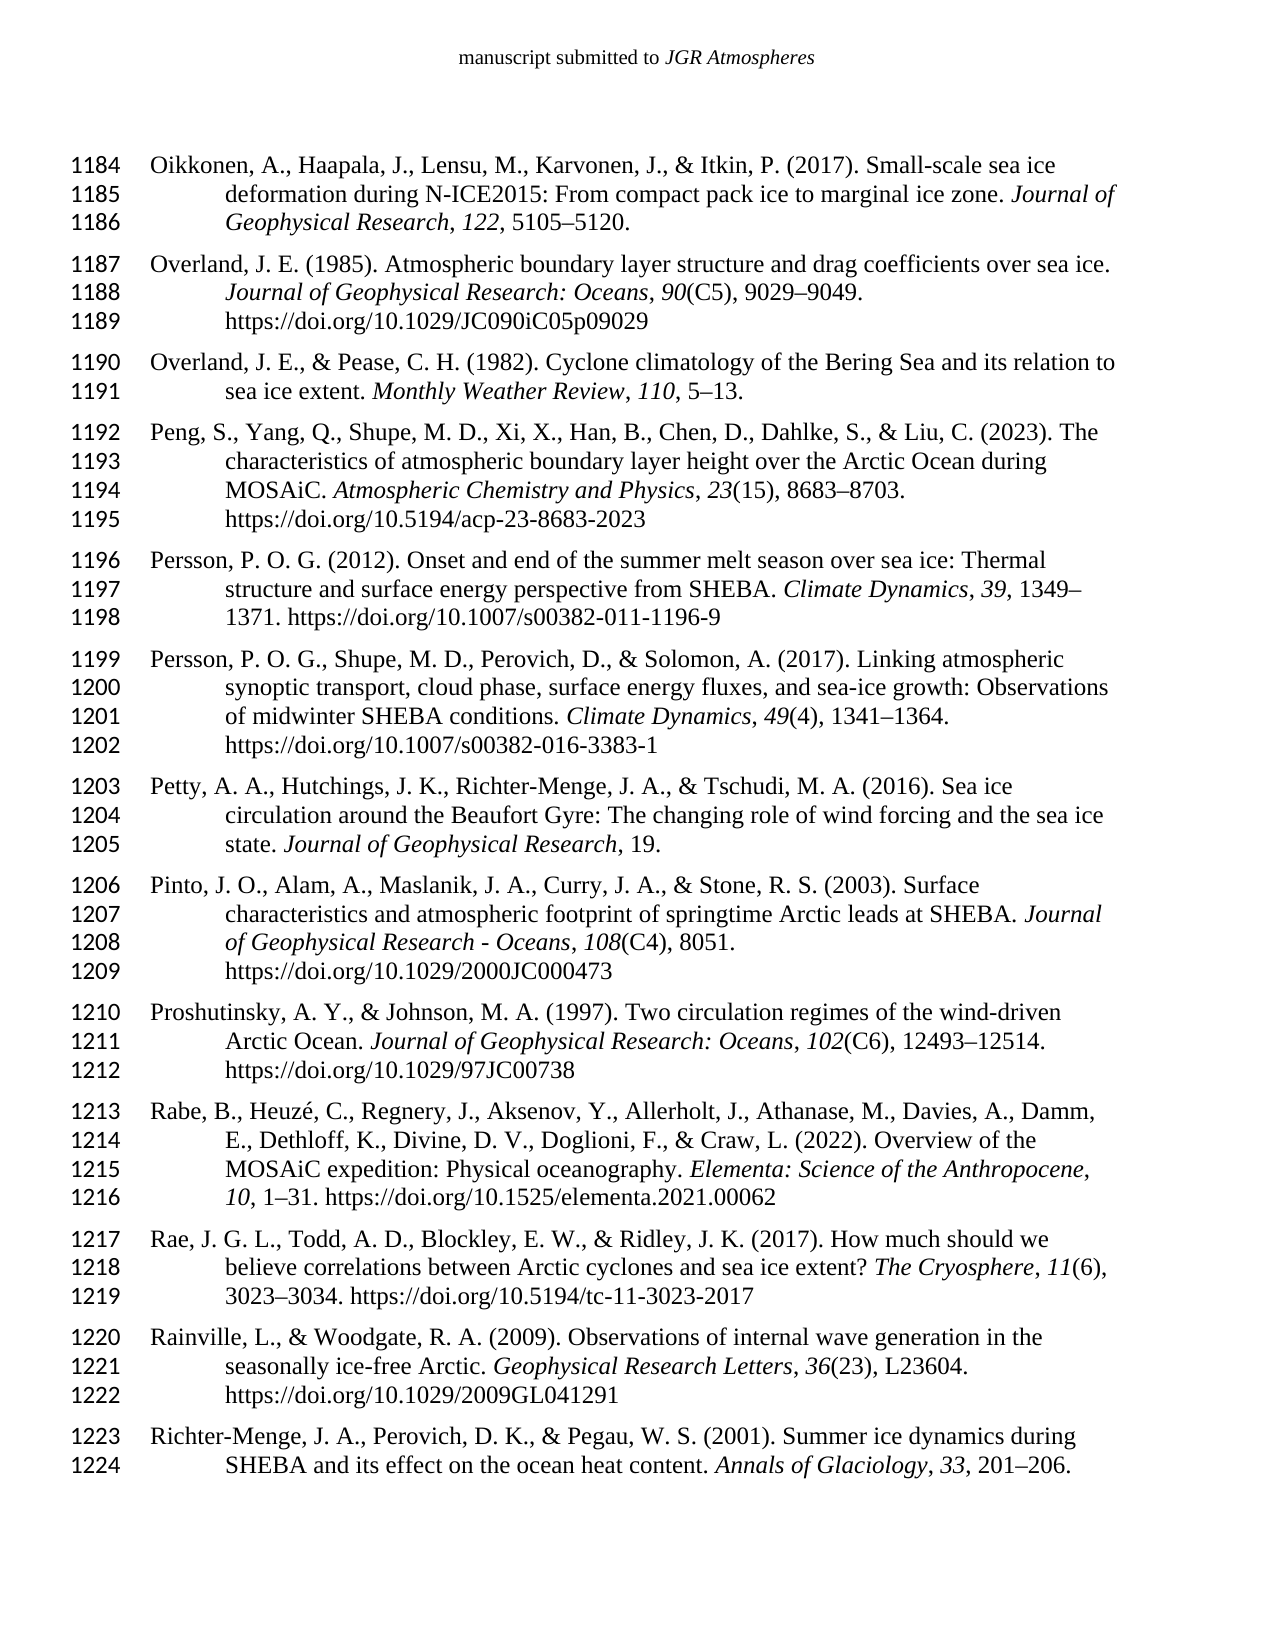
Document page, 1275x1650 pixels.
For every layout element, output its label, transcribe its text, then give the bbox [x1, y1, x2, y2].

text Rae, J. G. L., Todd, A. D., Blockley, E. W., & Ridley, J. K. (2017). How much should we believe correlations between Arctic cyclones and sea ice extent? The Cryosphere, 11(6), 3023–3034. https://doi.org/10.5194/tc-11-3023-2017 [150, 1224, 1125, 1310]
text Pinto, J. O., Alam, A., Maslanik, J. A., Curry, J. A., & Stone, R. S. (2003). Surface characteristics and atmospheric footprint of springtime Arctic leads at SHEBA. Journal of Geophysical Research - Oceans, 108(C4), 8051. https://doi.org/10.1029/2000JC000473 [150, 870, 1125, 985]
text Rabe, B., Heuzé, C., Regnery, J., Aksenov, Y., Allerholt, J., Athanase, M., Davies, A., Damm, E., Dethloff, K., Divine, D. V., Doglioni, F., & Craw, L. (2022). Overview of the MOSAiC expedition: Physical oceanography. Elementa: Science of the Anthropocene, 10, 1–31. https://doi.org/10.1525/elementa.2021.00062 [150, 1096, 1125, 1211]
text Persson, P. O. G., Shupe, M. D., Perovich, D., & Solomon, A. (2017). Linking atmospheric synoptic transport, cloud phase, surface energy fluxes, and sea-ice growth: Observations of midwinter SHEBA conditions. Climate Dynamics, 49(4), 1341–1364. https://doi.org/10.1007/s00382-016-3383-1 [150, 644, 1125, 759]
text Oikkonen, A., Haapala, J., Lensu, M., Karvonen, J., & Itkin, P. (2017). Small‐scale sea ice deformation during N‐ICE2015: From compact pack ice to marginal ice zone. Journal of Geophysical Research, 122, 5105–5120. [150, 150, 1125, 236]
text Proshutinsky, A. Y., & Johnson, M. A. (1997). Two circulation regimes of the wind-driven Arctic Ocean. Journal of Geophysical Research: Oceans, 102(C6), 12493–12514. https://doi.org/10.1029/97JC00738 [150, 997, 1125, 1084]
text Peng, S., Yang, Q., Shupe, M. D., Xi, X., Han, B., Chen, D., Dahlke, S., & Liu, C. (2023). The characteristics of atmospheric boundary layer height over the Arctic Ocean during MOSAiC. Atmospheric Chemistry and Physics, 23(15), 8683–8703. https://doi.org/10.5194/acp-23-8683-2023 [150, 417, 1125, 532]
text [150, 1421, 1125, 1479]
text Overland, J. E., & Pease, C. H. (1982). Cyclone climatology of the Bering Sea and its relation to sea ice extent. Monthly Weather Review, 110, 5–13. [150, 347, 1125, 405]
text Persson, P. O. G. (2012). Onset and end of the summer melt season over sea ice: Thermal structure and surface energy perspective from SHEBA. Climate Dynamics, 39, 1349–1371. https://doi.org/10.1007/s00382-011-1196-9 [150, 545, 1125, 631]
text Overland, J. E. (1985). Atmospheric boundary layer structure and drag coefficients over sea ice. Journal of Geophysical Research: Oceans, 90(C5), 9029–9049. https://doi.org/10.1029/JC090iC05p09029 [150, 249, 1125, 335]
text Petty, A. A., Hutchings, J. K., Richter-Menge, J. A., & Tschudi, M. A. (2016). Sea ice circulation around the Beaufort Gyre: The changing role of wind forcing and the sea ice state. Journal of Geophysical Research, 19. [150, 771, 1125, 857]
text Rainville, L., & Woodgate, R. A. (2009). Observations of internal wave generation in the seasonally ice-free Arctic. Geophysical Research Letters, 36(23), L23604. https://doi.org/10.1029/2009GL041291 [150, 1322, 1125, 1409]
